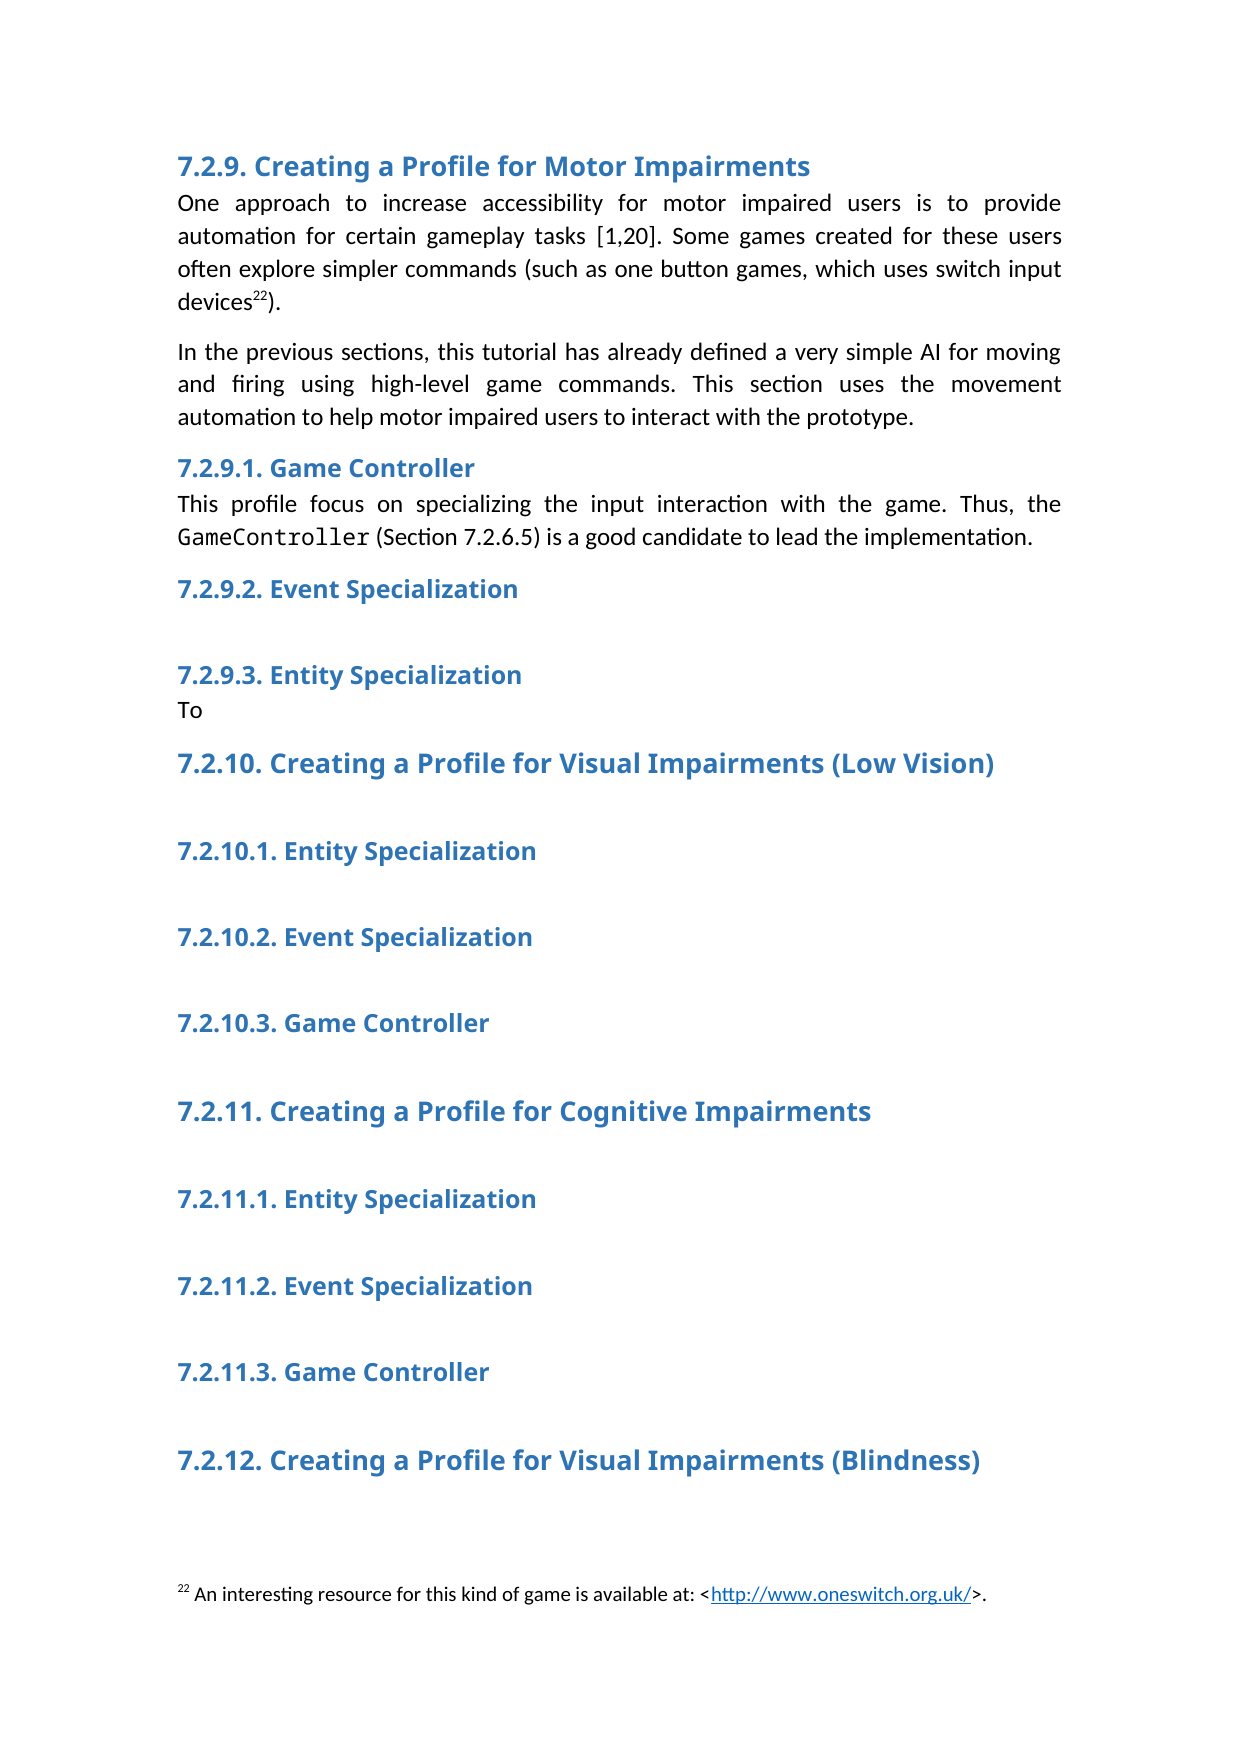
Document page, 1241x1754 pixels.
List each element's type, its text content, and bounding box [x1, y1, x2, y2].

text One approach to increase accessibility for motor impaired users is to provide automation for certain gameplay tasks [1,20]. Some games created for these users often explore simpler commands (such as one button games, which uses switch input devices). [177, 187, 1063, 317]
subtitle Game Controller [177, 1006, 1063, 1040]
subtitle Entity Specialization [177, 833, 1063, 867]
text This profile focus on specializing the input interaction with the game. Thus, the GameController (Section 7.2.6.5) is a good candidate to lead the implementation. [177, 488, 1063, 552]
subtitle Event Specialization [177, 571, 1063, 605]
subtitle Event Specialization [177, 920, 1063, 954]
subtitle Creating a Profile for Visual Impairments (Blindness) [177, 1441, 1063, 1478]
subtitle Creating a Profile for Visual Impairments (Low Vision) [177, 744, 1063, 781]
text In the previous sections, this tutorial has already defined a very simple AI for moving and firing using high-level game commands. This section uses the movement automation to help motor impaired users to interact with the prototype. [177, 336, 1063, 432]
text To [177, 694, 1063, 725]
subtitle Game Controller [177, 451, 1063, 485]
subtitle Creating a Profile for Motor Impairments [177, 148, 1063, 184]
subtitle Creating a Profile for Cognitive Impairments [177, 1092, 1063, 1129]
subtitle Event Specialization [177, 1268, 1063, 1302]
subtitle Entity Specialization [177, 658, 1063, 692]
subtitle Game Controller [177, 1354, 1063, 1389]
subtitle Entity Specialization [177, 1182, 1063, 1216]
